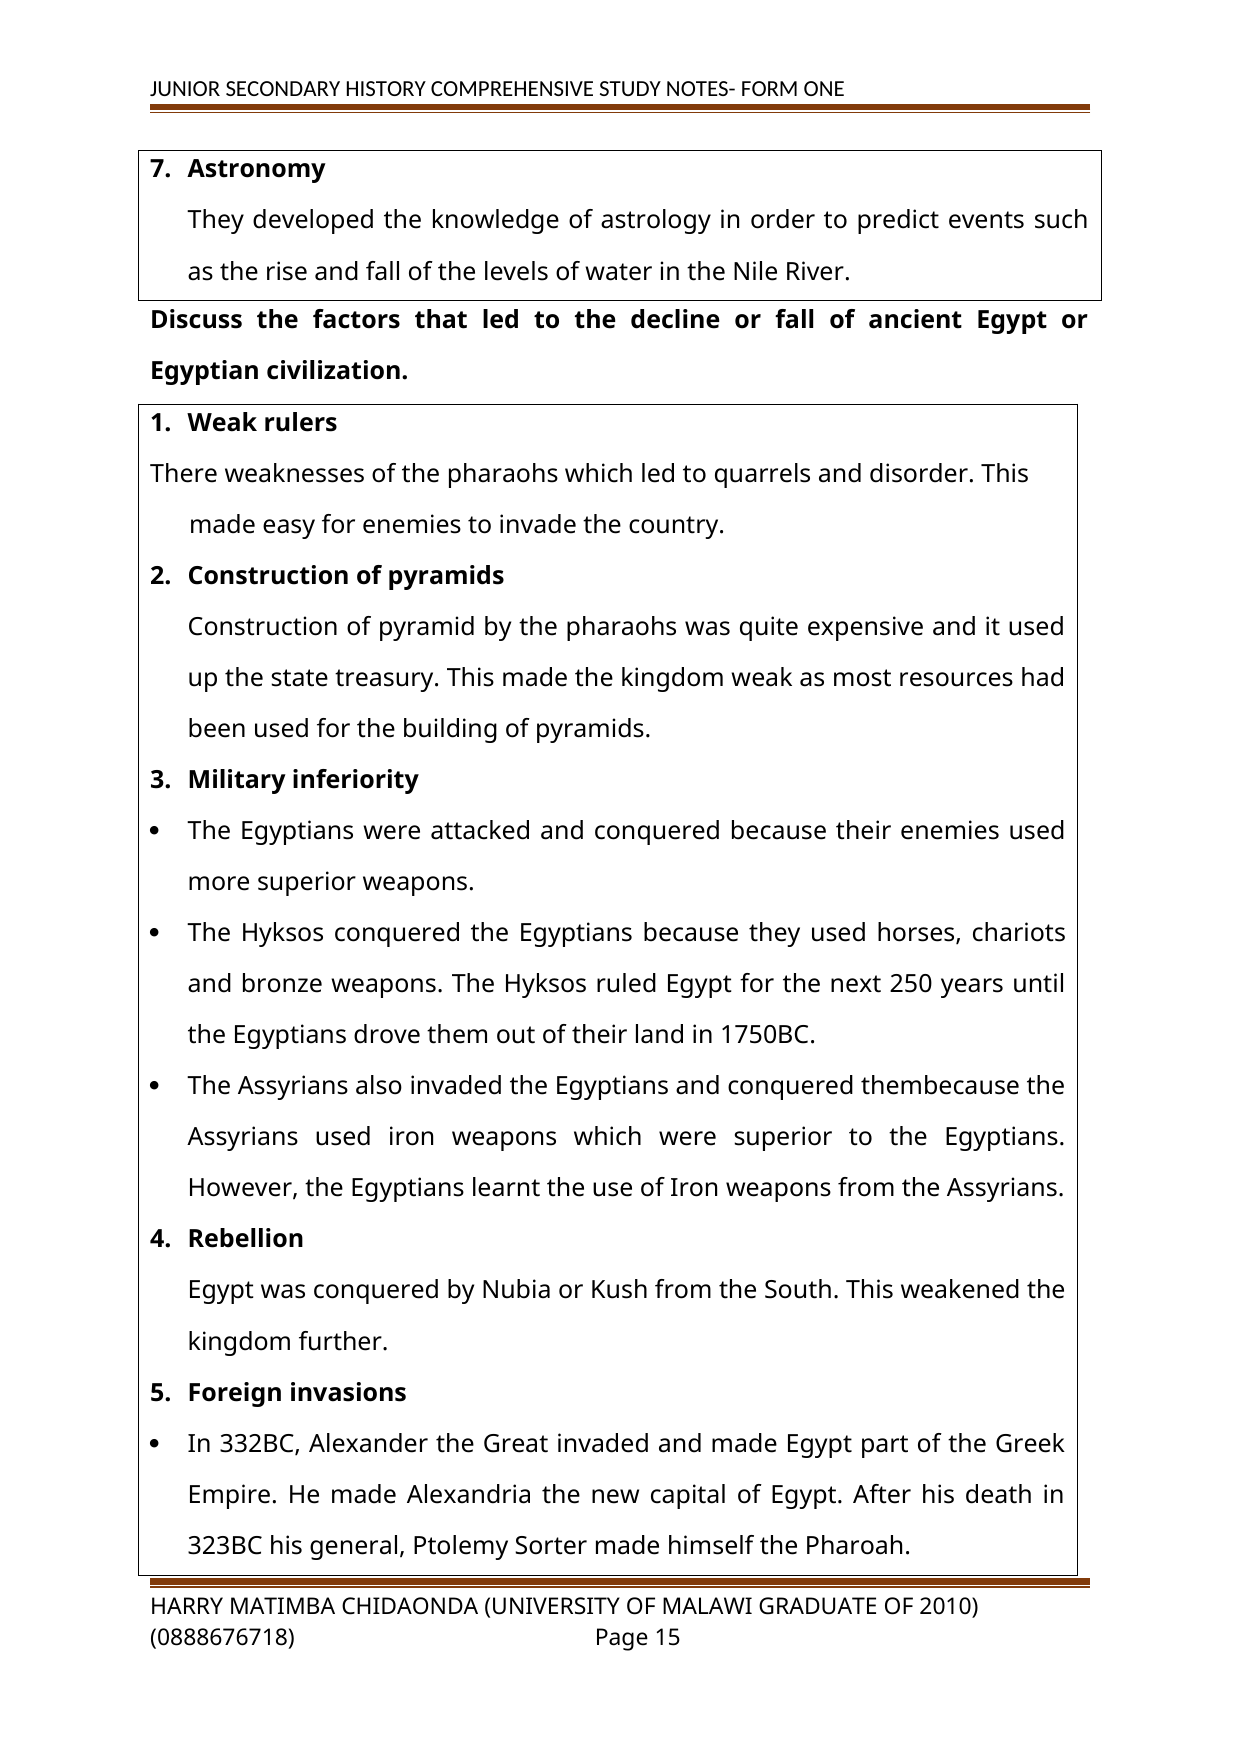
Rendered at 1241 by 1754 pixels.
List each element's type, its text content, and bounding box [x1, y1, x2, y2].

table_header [139, 405, 1077, 1574]
text Discuss the factors that led to the decline or fall of ancient Egypt or Egyptian civilization. [150, 301, 1090, 386]
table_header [139, 151, 1101, 300]
